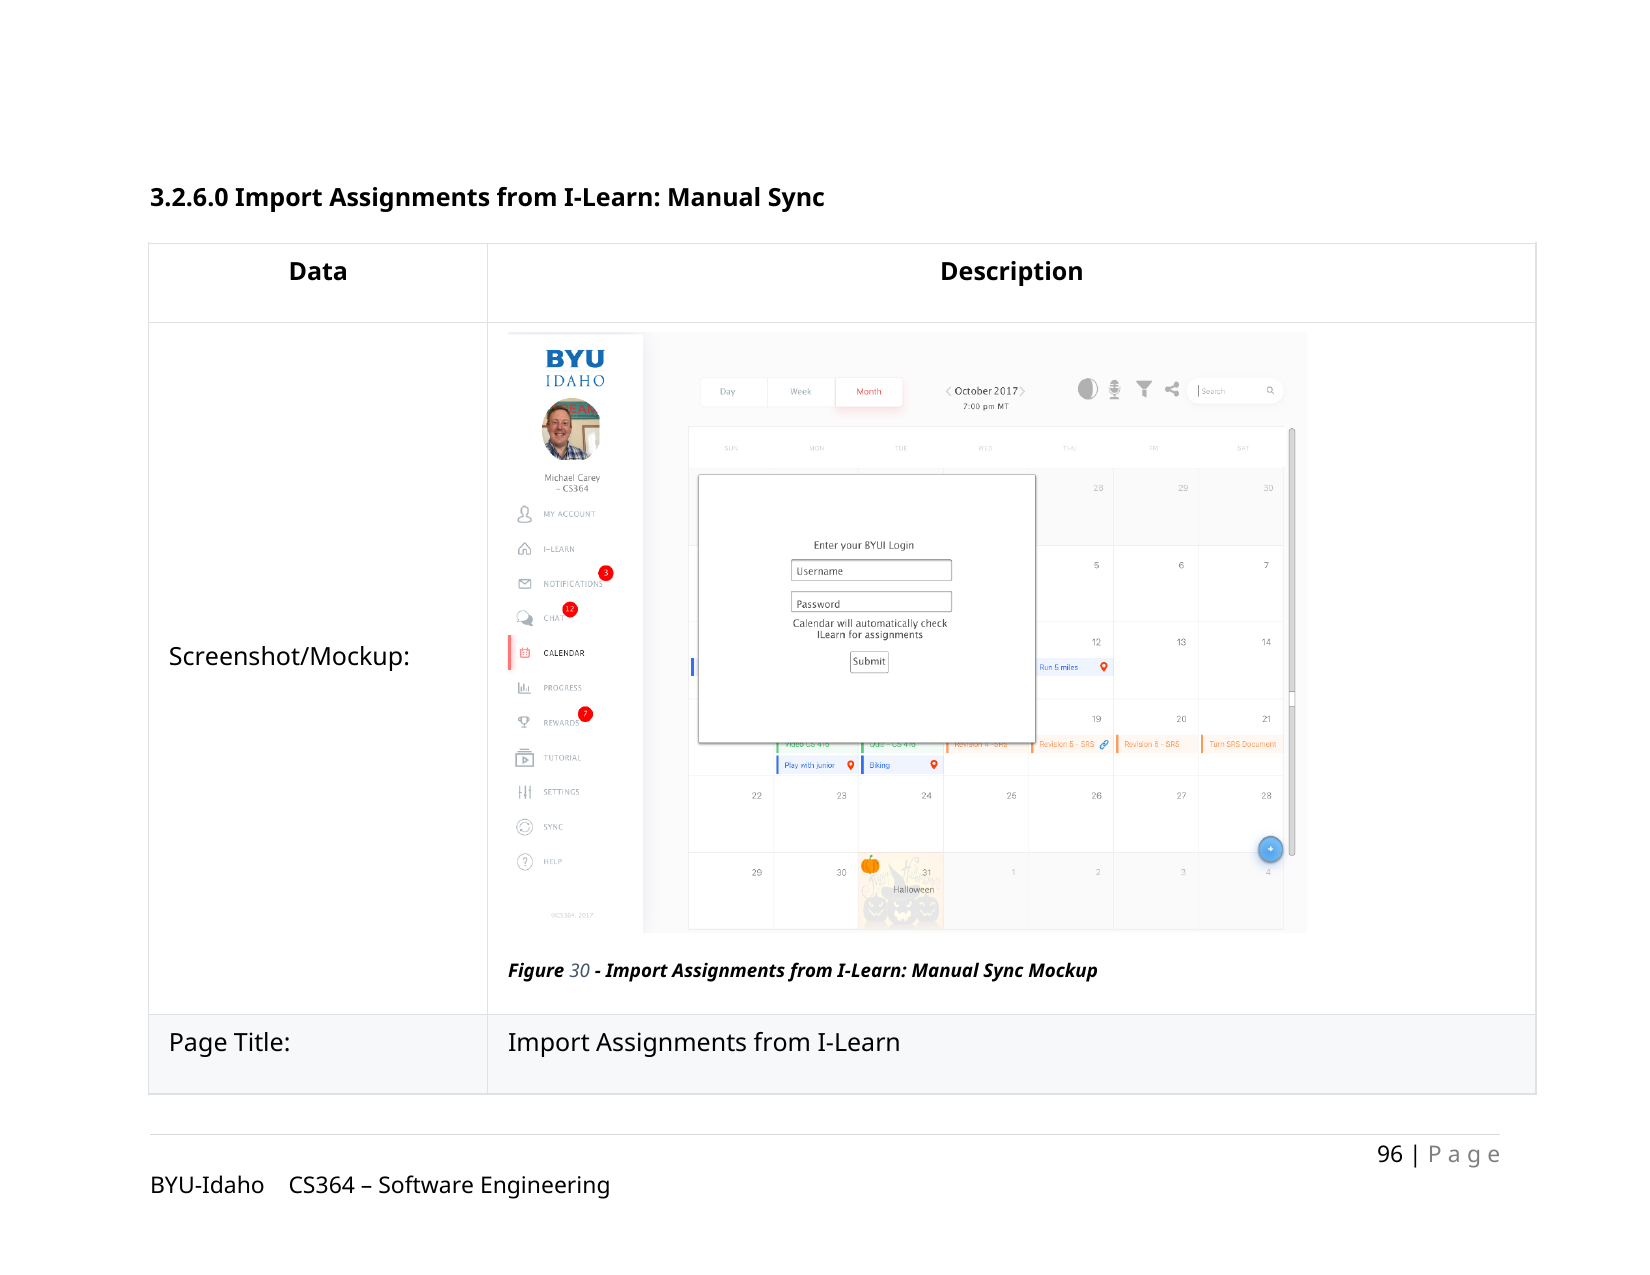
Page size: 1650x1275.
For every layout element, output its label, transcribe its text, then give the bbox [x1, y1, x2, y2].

table_cell Page Title: [149, 1015, 487, 1093]
subtitle 3.2.6.0 Import Assignments from I-Learn: Manual Sync [150, 179, 1500, 213]
table_header Description [488, 244, 1535, 322]
table_cell Screenshot/Mockup: [149, 323, 487, 1013]
table_cell Import Assignments from I-Learn [488, 1015, 1535, 1093]
table_cell Figure 30 - Import Assignments from I-Learn: Manual Sync Mockup [488, 323, 1535, 1013]
picture [507, 332, 1308, 933]
table_header Data [149, 244, 487, 322]
